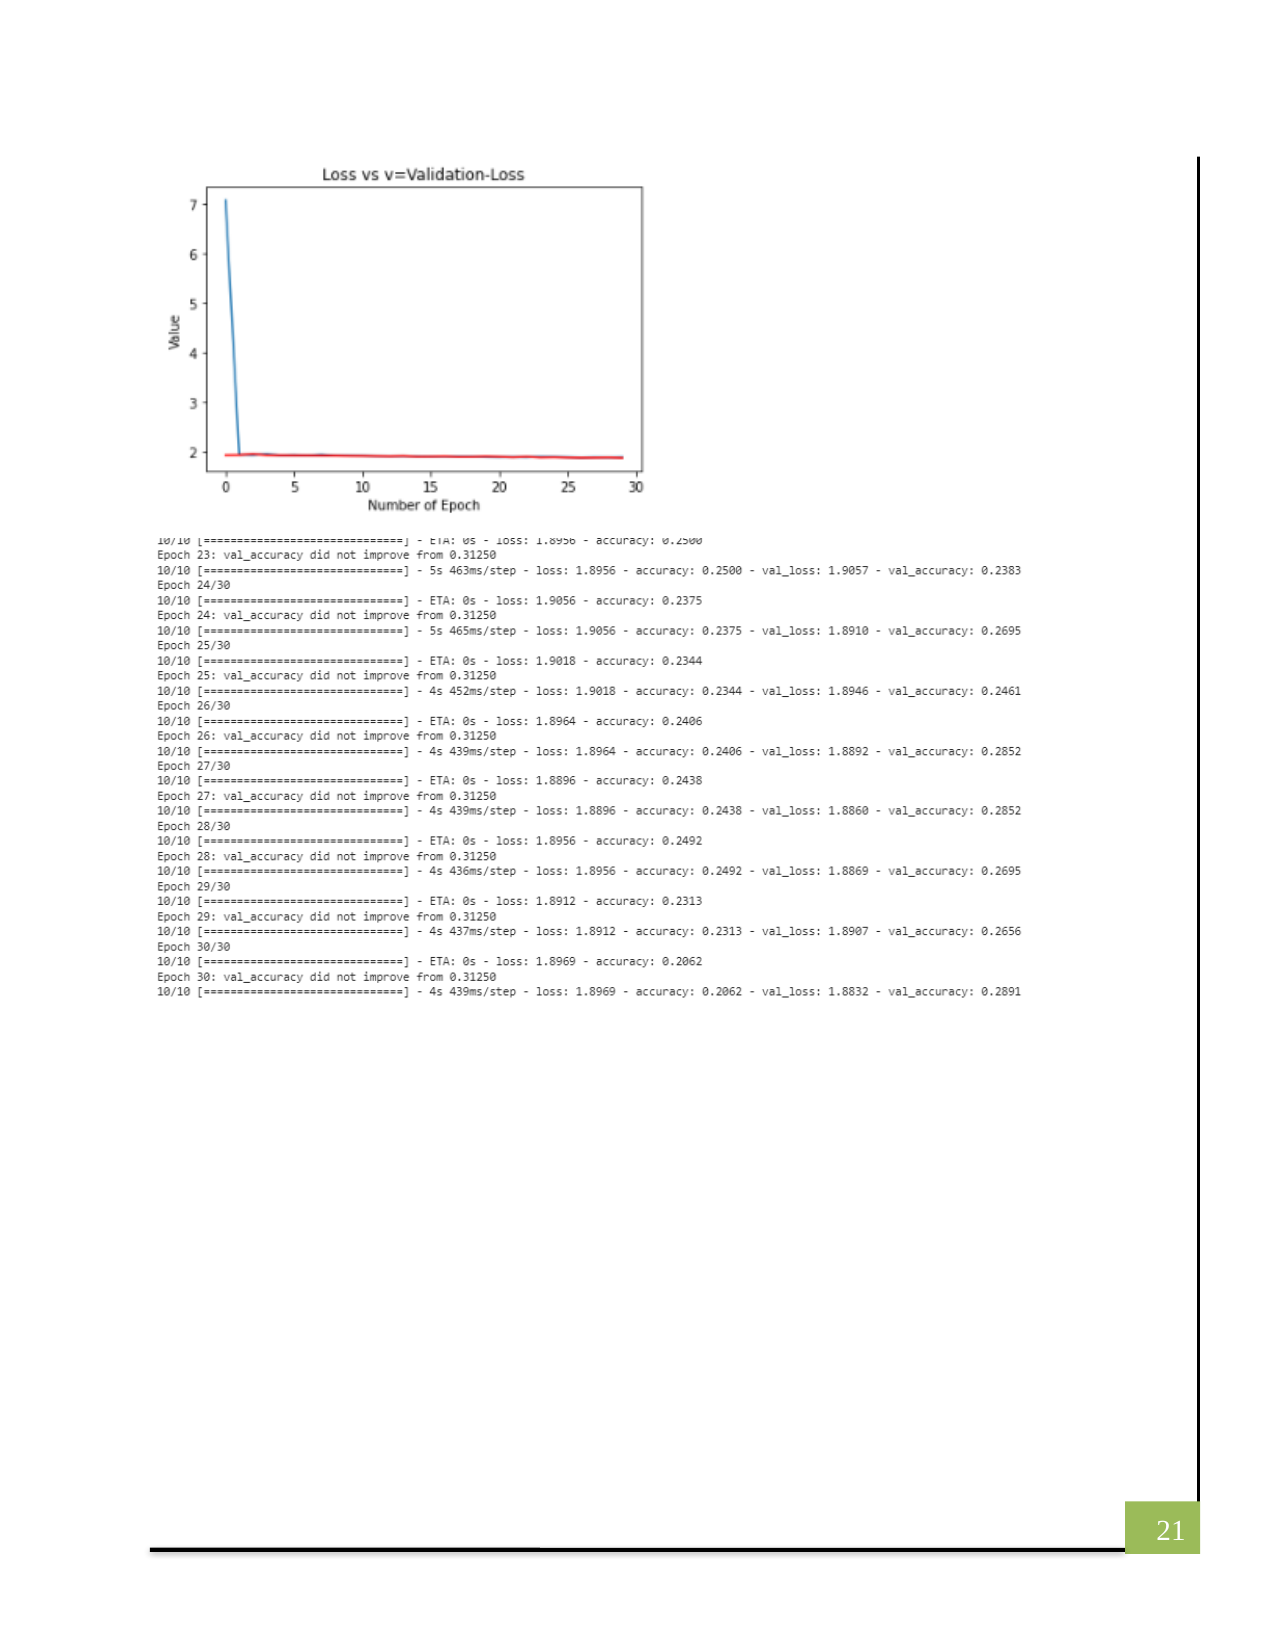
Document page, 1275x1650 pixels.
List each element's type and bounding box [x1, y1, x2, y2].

picture [150, 150, 724, 535]
picture [150, 538, 1125, 1010]
